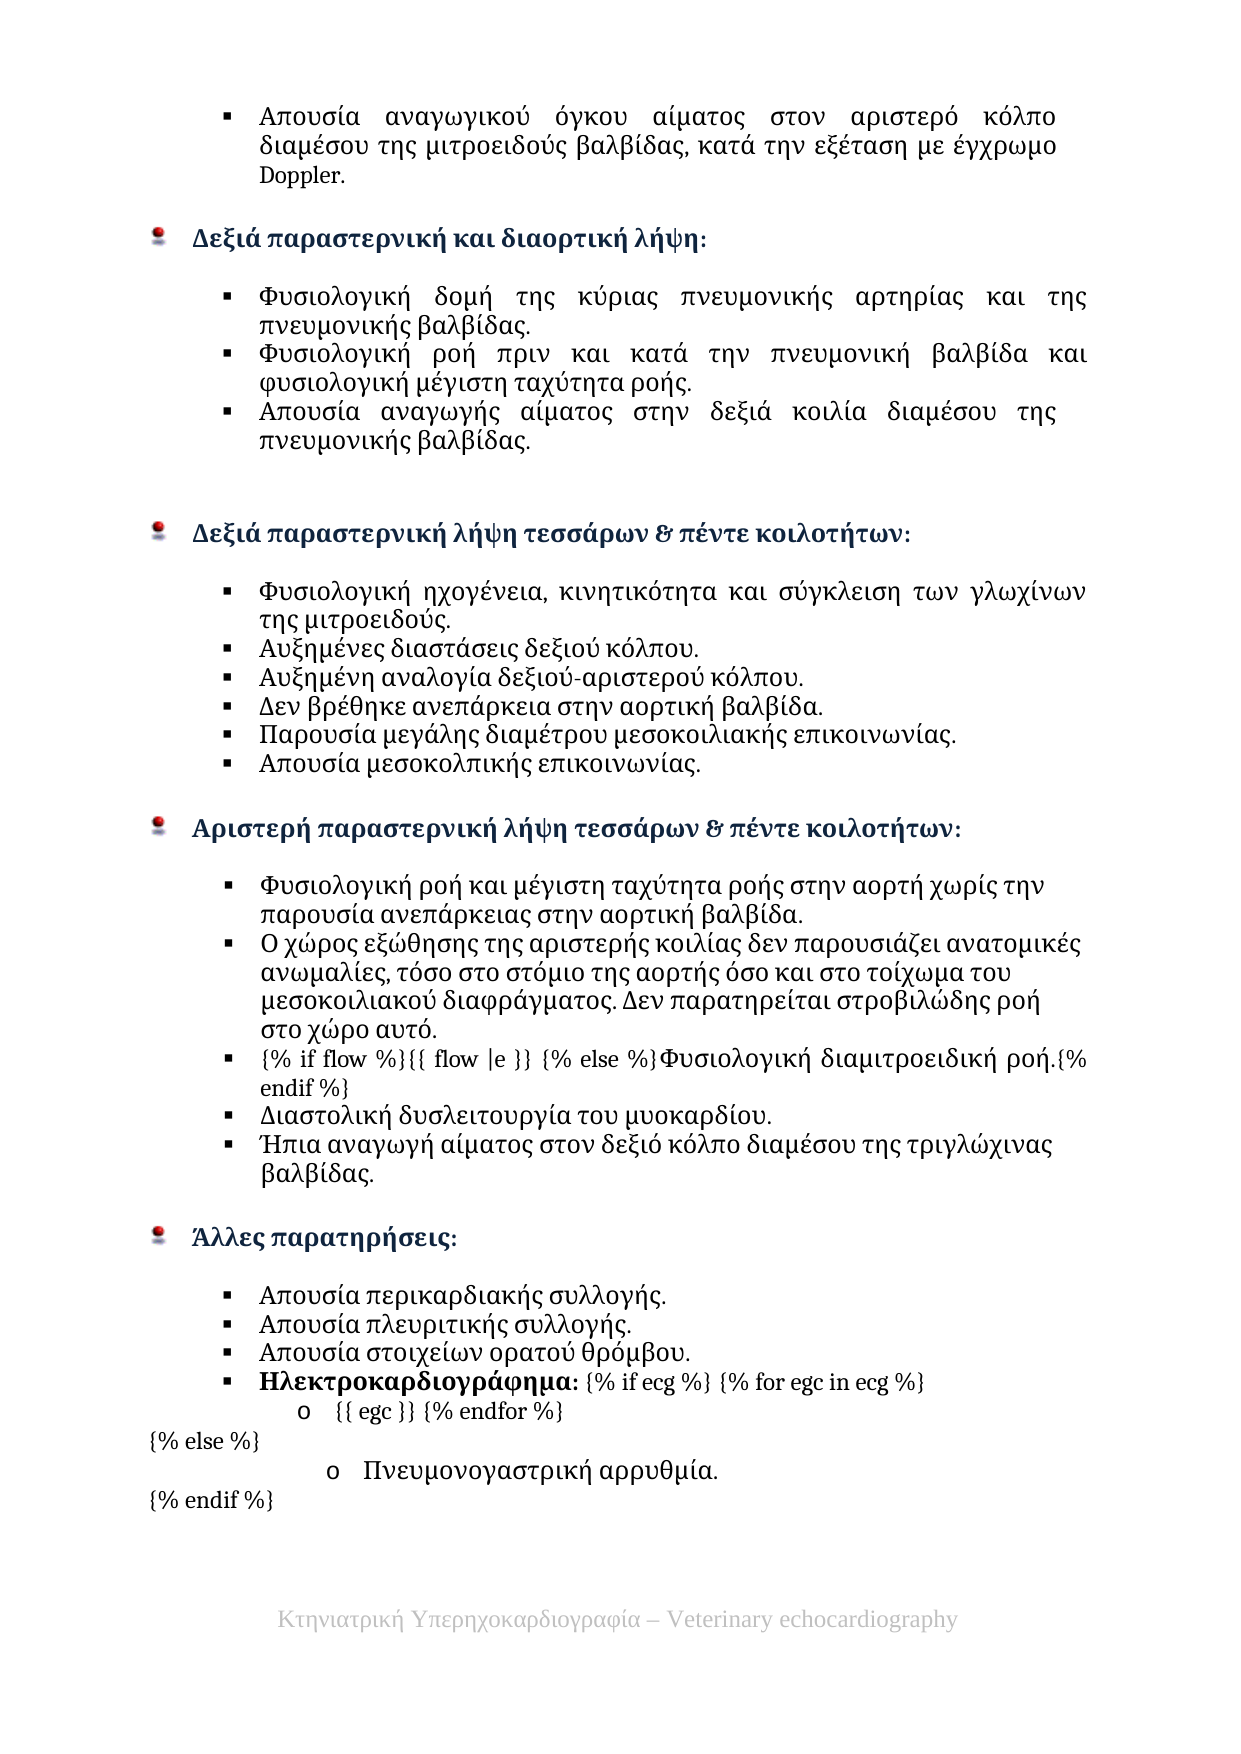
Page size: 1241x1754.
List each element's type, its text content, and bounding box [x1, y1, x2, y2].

text Δεξιά παραστερνική και διαορτική λήψη: [148, 218, 1087, 254]
list Απουσία αναγωγικού όγκου αίματος στον αριστερό κόλπο διαμέσου της μιτροειδούς βαλβίδας, κατά την εξέταση με έγχρωμο Doppler. [221, 103, 1057, 189]
list Ο χώρος εξώθησης της αριστερής κοιλίας δεν παρουσιάζει ανατομικές ανωμαλίες, τόσο στο στόμιο της αορτής όσο και στο τοίχωμα του μεσοκοιλιακού διαφράγματος. Δεν παρατηρείται στροβιλώδης ροή στο χώρο αυτό. [223, 930, 1087, 1045]
list Πνευμονογαστρική αρρυθμία. [325, 1456, 1087, 1486]
list Δεν βρέθηκε ανεπάρκεια στην αορτική βαλβίδα. [221, 692, 1087, 721]
list Απουσία πλευριτικής συλλογής. [221, 1311, 1087, 1339]
list Απουσία αναγωγής αίματος στην δεξιά κοιλία διαμέσου της πνευμονικής βαλβίδας. [221, 398, 1057, 455]
list Φυσιολογική ροή και μέγιστη ταχύτητα ροής στην αορτή χωρίς την παρουσία ανεπάρκειας στην αορτική βαλβίδα. [223, 872, 1087, 930]
text Αριστερή παραστερνική λήψη τεσσάρων & πέντε κοιλοτήτων: [148, 807, 1087, 843]
list Φυσιολογική δομή της κύριας πνευμονικής αρτηρίας και της πνευμονικής βαλβίδας. [221, 283, 1087, 340]
list Απουσία περικαρδιακής συλλογής. [221, 1282, 1087, 1311]
picture [147, 218, 170, 248]
list Ηλεκτροκαρδιογράφημα: {% if ecg %} {% for egc in ecg %} [221, 1368, 1087, 1397]
list Διαστολική δυσλειτουργία του μυοκαρδίου. [223, 1102, 1087, 1131]
list Απουσία στοιχείων ορατού θρόμβου. [221, 1339, 1087, 1368]
picture [147, 807, 170, 838]
list Ήπια αναγωγή αίματος στον δεξιό κόλπο διαμέσου της τριγλώχινας βαλβίδας. [223, 1131, 1087, 1188]
list Αυξημένες διαστάσεις δεξιού κόλπου. [221, 635, 1087, 664]
list {% if flow %}{{ flow |e }} {% else %}Φυσιολογική διαμιτροειδική ροή.{% endif %} [223, 1045, 1087, 1102]
list Απουσία μεσοκολπικής επικοινωνίας. [221, 750, 1087, 779]
list Αυξημένη αναλογία δεξιού-αριστερού κόλπου. [221, 664, 1087, 692]
text Δεξιά παραστερνική λήψη τεσσάρων & πέντε κοιλοτήτων: [148, 513, 1087, 549]
picture [147, 1217, 170, 1247]
list Φυσιολογική ροή πριν και κατά την πνευμονική βαλβίδα και φυσιολογική μέγιστη ταχύτητα ροής. [221, 340, 1087, 398]
list Φυσιολογική ηχογένεια, κινητικότητα και σύγκλειση των γλωχίνων της μιτροειδούς. [221, 577, 1087, 635]
picture [147, 512, 170, 543]
text Άλλες παρατηρήσεις: [148, 1217, 1087, 1253]
text {% endif %} [148, 1486, 1087, 1514]
text {% else %} [148, 1427, 1087, 1456]
list Παρουσία μεγάλης διαμέτρου μεσοκοιλιακής επικοινωνίας. [221, 721, 1087, 750]
list {{ egc }} {% endfor %} [296, 1397, 1087, 1427]
